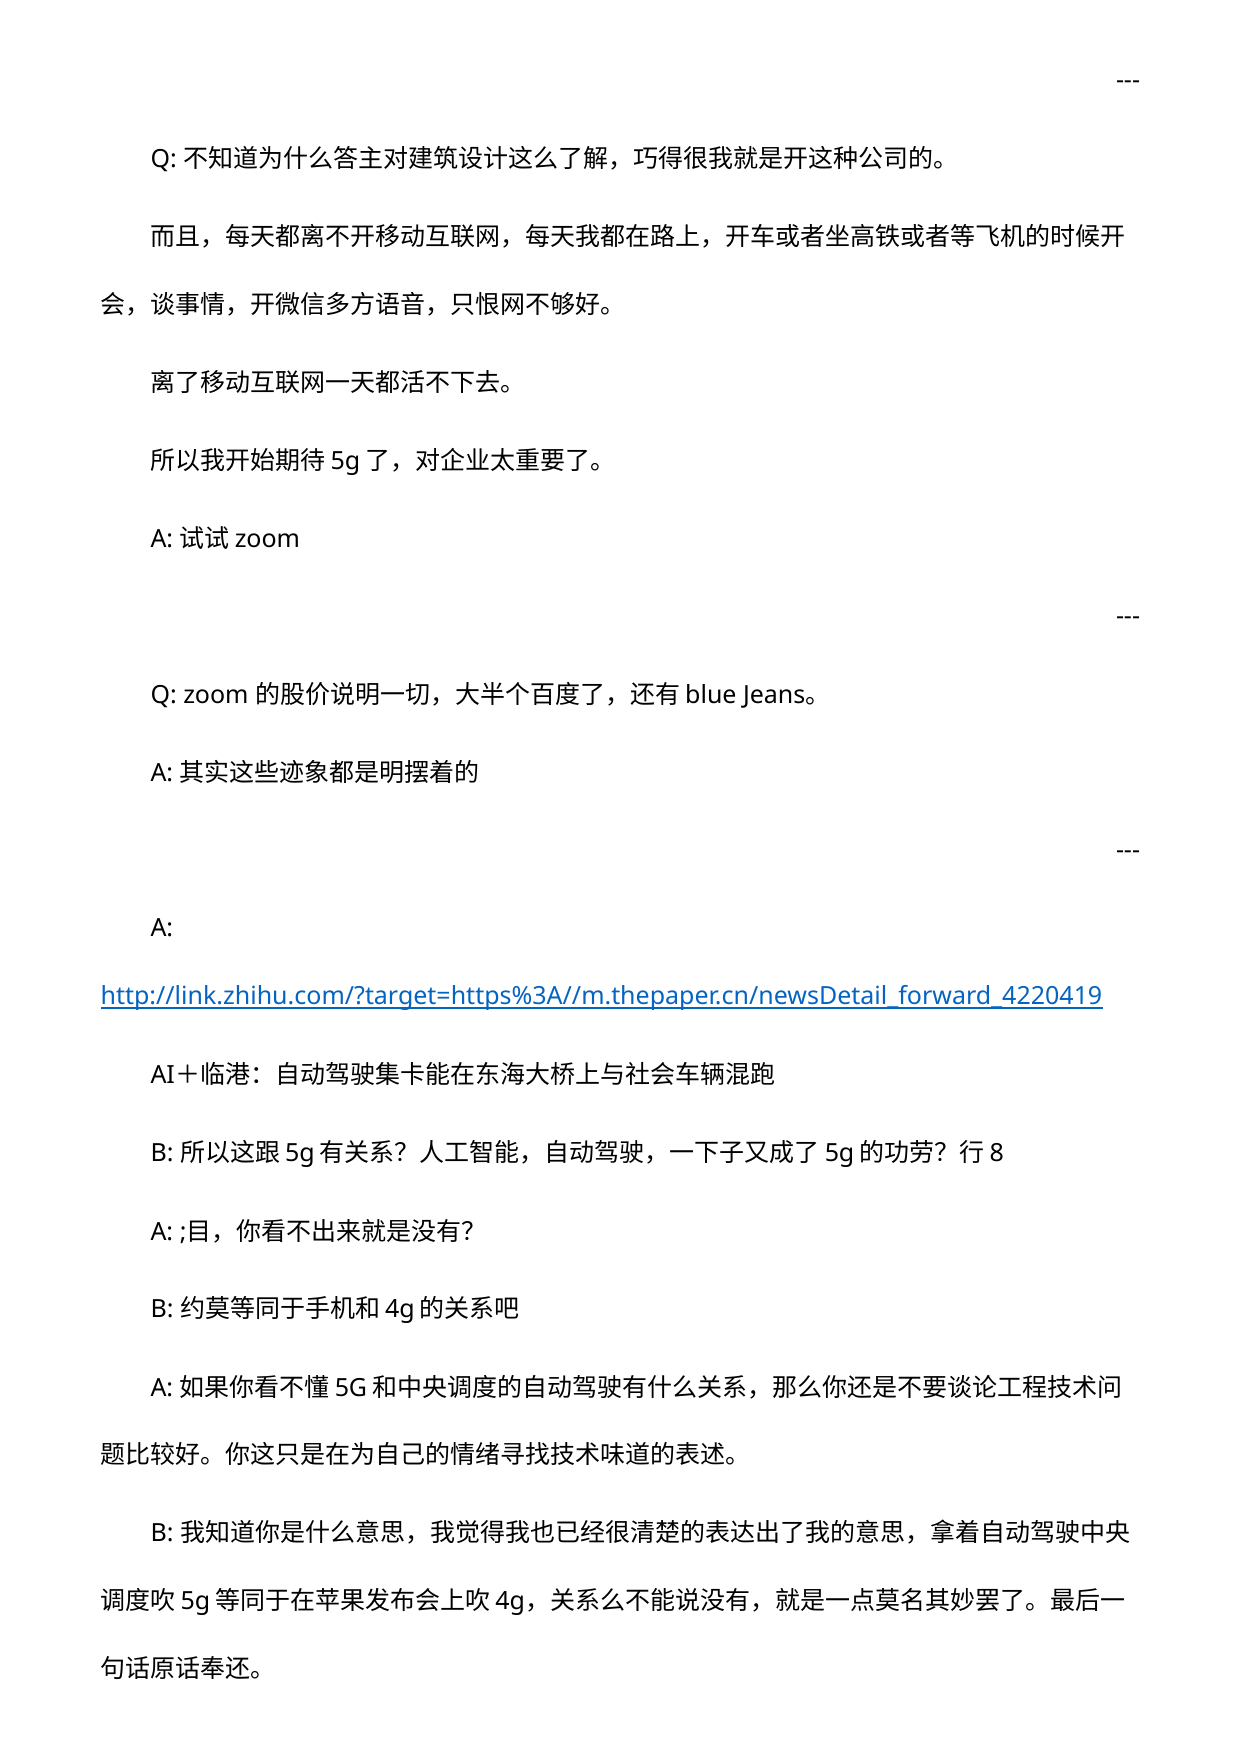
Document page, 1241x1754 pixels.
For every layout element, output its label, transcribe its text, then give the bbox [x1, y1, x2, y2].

text 所以我开始期待5g了，对企业太重要了。 [100, 425, 1140, 493]
text --- [100, 45, 1140, 113]
text --- [100, 581, 1140, 649]
text 离了移动互联网一天都活不下去。 [100, 347, 1140, 415]
text B: 所以这跟5g有关系？人工智能，自动驾驶，一下子又成了5g的功劳？行8 [100, 1117, 1140, 1185]
text Q: 不知道为什么答主对建筑设计这么了解，巧得很我就是开这种公司的。 [100, 123, 1140, 191]
text --- [100, 815, 1140, 883]
text A: 如果你看不懂5G和中央调度的自动驾驶有什么关系，那么你还是不要谈论工程技术问题比较好。你这只是在为自己的情绪寻找技术味道的表述。 [100, 1351, 1140, 1487]
text B: 我知道你是什么意思，我觉得我也已经很清楚的表达出了我的意思，拿着自动驾驶中央调度吹5g等同于在苹果发布会上吹4g，关系么不能说没有，就是一点莫名其妙罢了。最后一句话原话奉还。 [100, 1497, 1140, 1701]
text 而且，每天都离不开移动互联网，每天我都在路上，开车或者坐高铁或者等飞机的时候开会，谈事情，开微信多方语音，只恨网不够好。 [100, 201, 1140, 337]
text A: 其实这些迹象都是明摆着的 [100, 737, 1140, 805]
text A: 试试zoom [100, 503, 1140, 571]
text B: 约莫等同于手机和4g的关系吧 [100, 1273, 1140, 1341]
text A: http://link.zhihu.com/?target=https%3A//m.thepaper.cn/newsDetail_forward_4220419 [100, 893, 1140, 1029]
text AI＋临港：自动驾驶集卡能在东海大桥上与社会车辆混跑 [100, 1039, 1140, 1107]
text Q: zoom 的股价说明一切，大半个百度了，还有blue Jeans。 [100, 659, 1140, 727]
text A: ;目，你看不出来就是没有？ [100, 1195, 1140, 1263]
